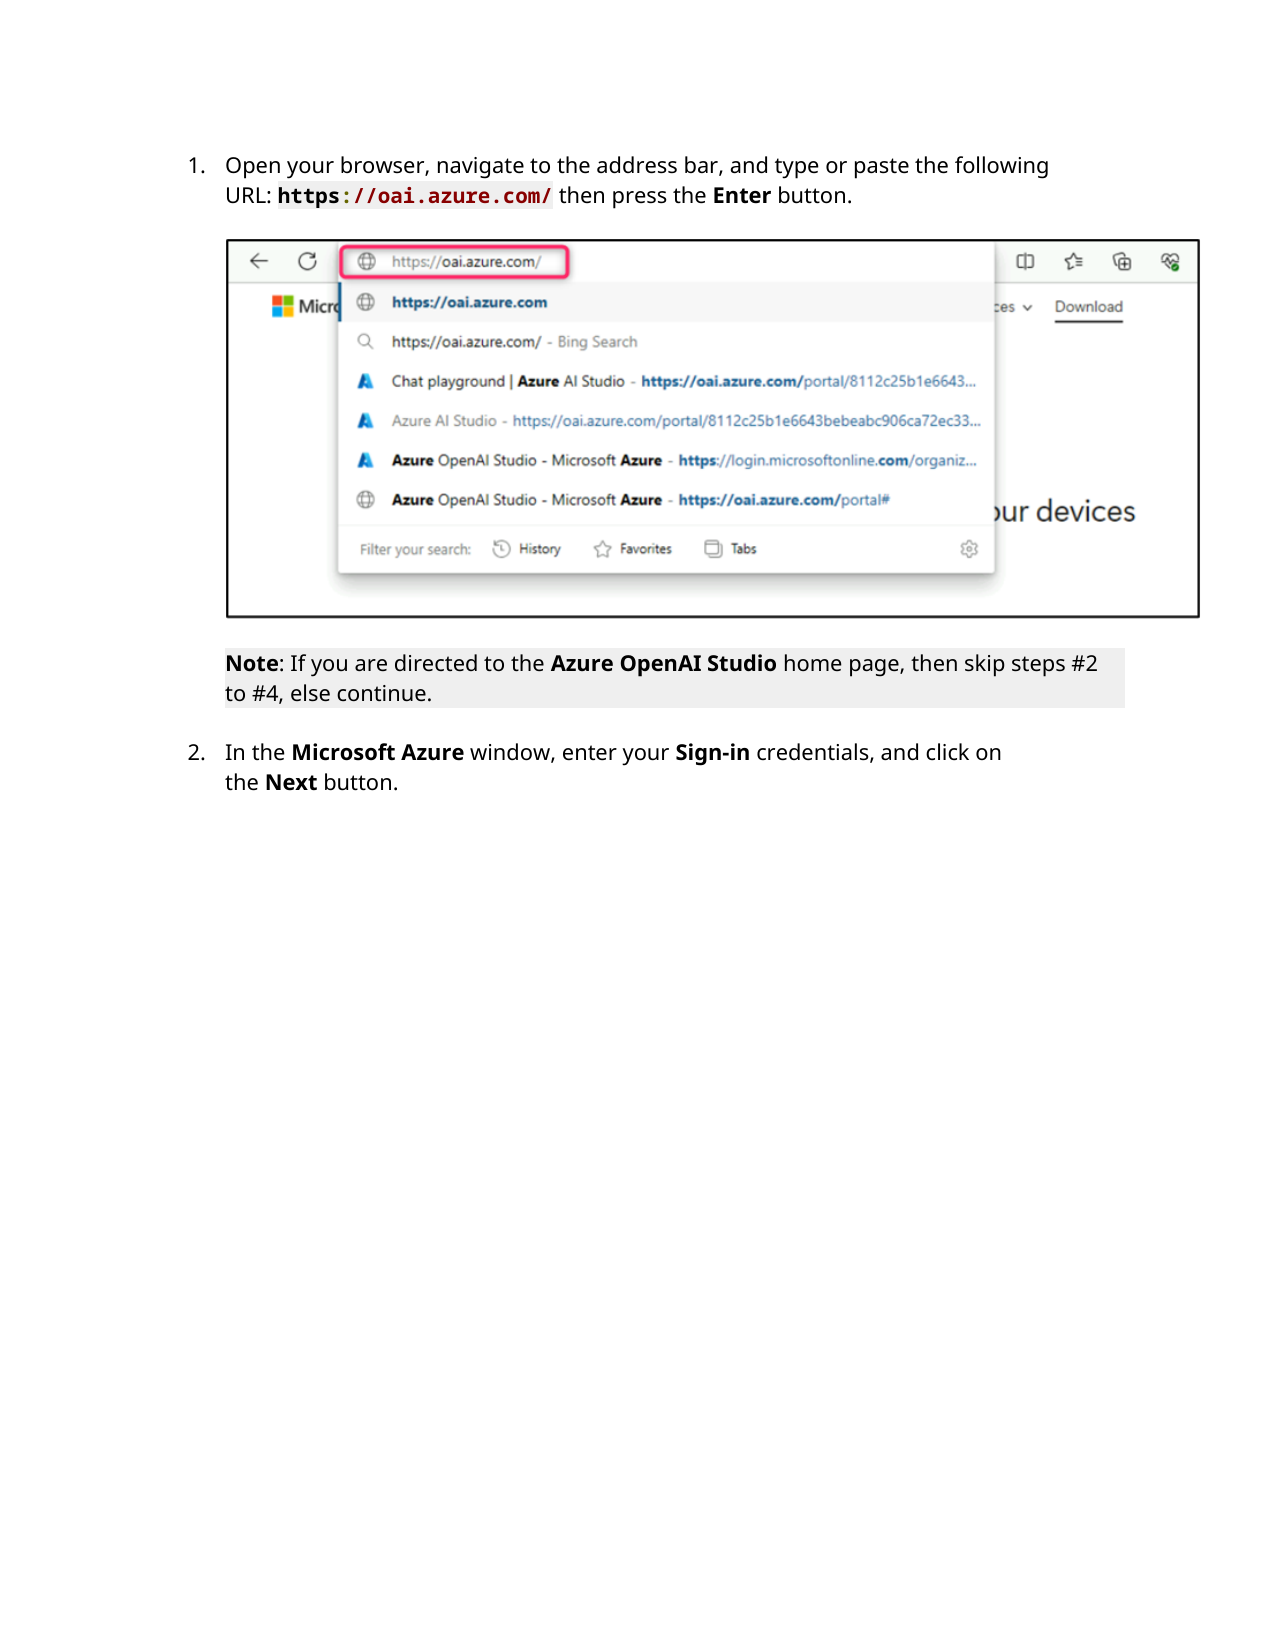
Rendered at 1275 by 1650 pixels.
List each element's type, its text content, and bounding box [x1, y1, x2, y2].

text Note: If you are directed to the Azure OpenAI Studio home page, then skip steps #2 to #4, else continue. [225, 648, 1125, 708]
picture [225, 238, 1200, 619]
list In the Microsoft Azure window, enter your Sign-in credentials, and click on the Next button. [187, 737, 1125, 796]
list Open your browser, navigate to the address bar, and type or paste the following URL: https://oai.azure.com/ then press the Enter button. [187, 150, 1125, 209]
